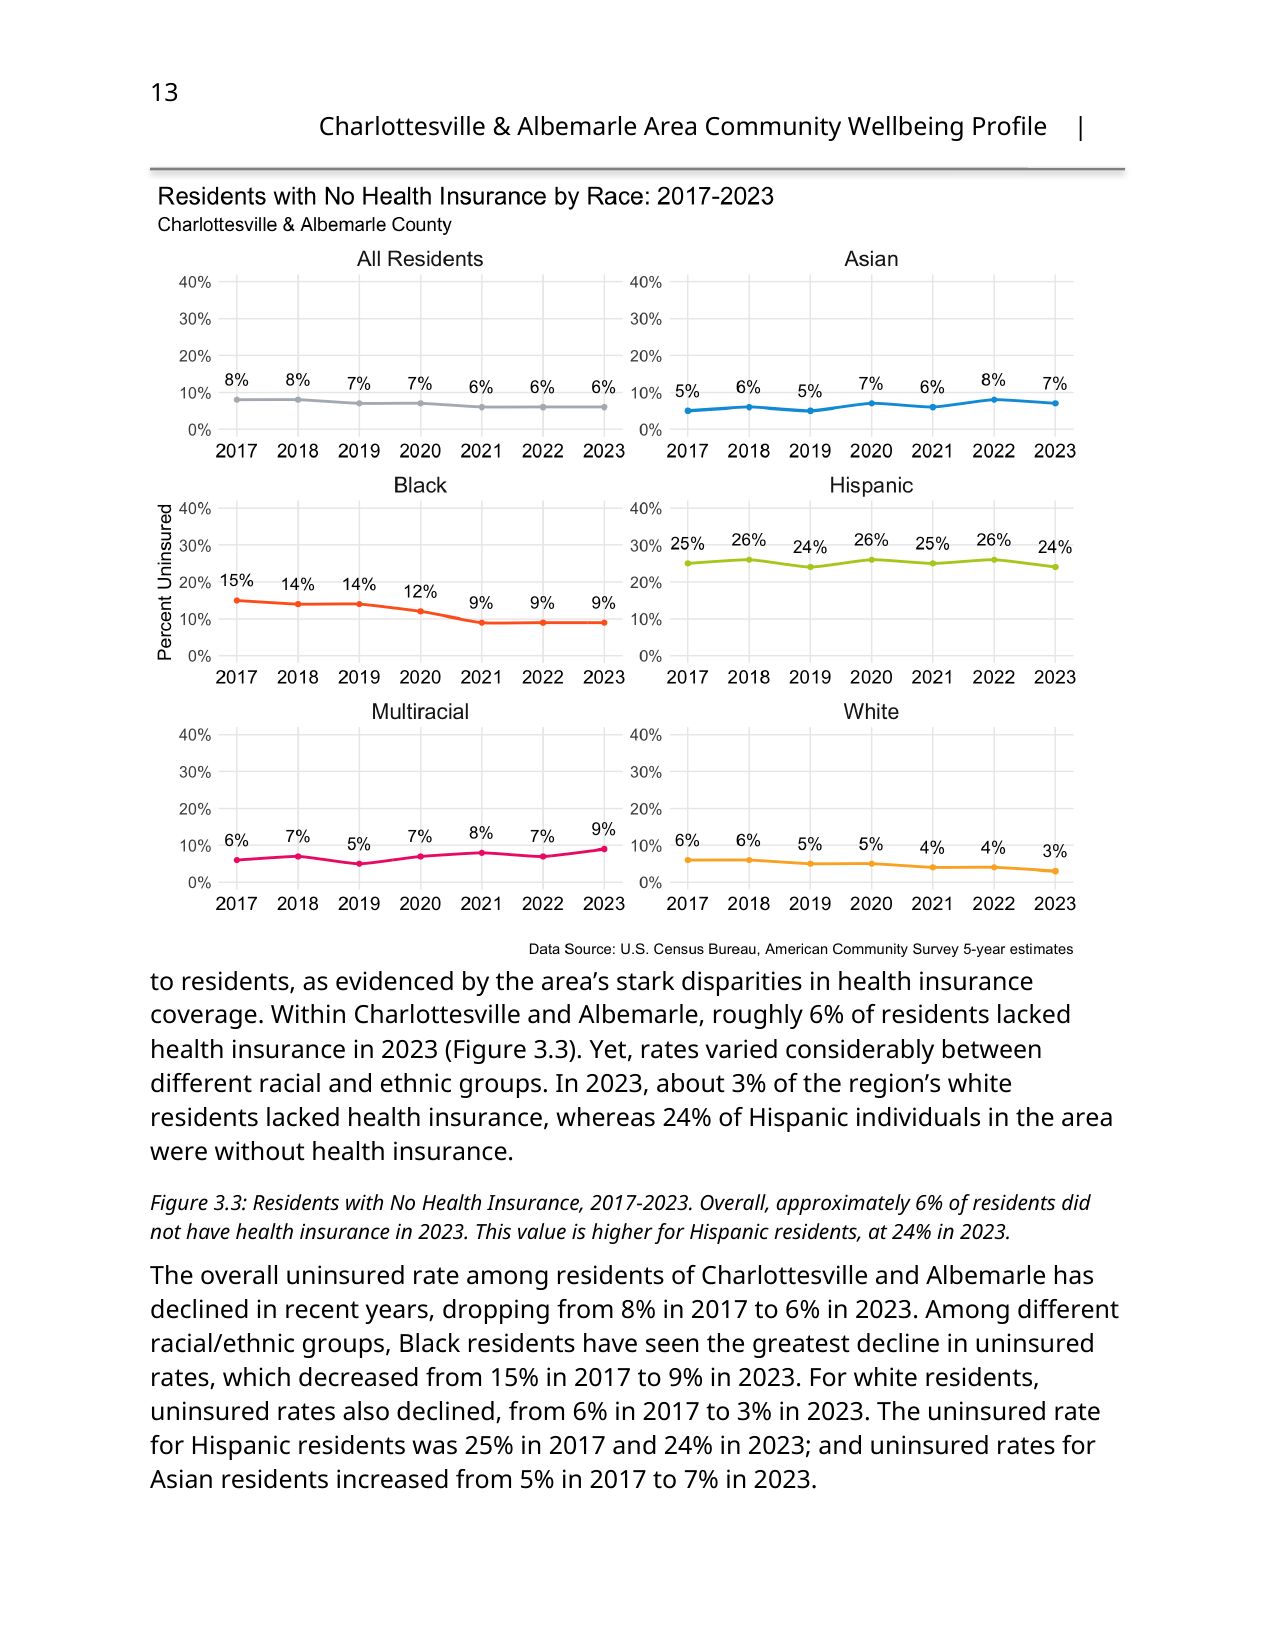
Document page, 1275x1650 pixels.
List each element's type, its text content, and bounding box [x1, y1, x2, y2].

text Figure 3.3: Residents with No Health Insurance, 2017-2023. Overall, approximately 6% of residents did not have health insurance in 2023. This value is higher for Hispanic residents, at 24% in 2023. [150, 1188, 1125, 1245]
picture [150, 180, 1080, 964]
text The overall uninsured rate among residents of Charlottesville and Albemarle has declined in recent years, dropping from 8% in 2017 to 6% in 2023. Among different racial/ethnic groups, Black residents have seen the greatest decline in uninsured rates, which decreased from 15% in 2017 to 9% in 2023. For white residents, uninsured rates also declined, from 6% in 2017 to 3% in 2023. The uninsured rate for Hispanic residents was 25% in 2017 and 24% in 2023; and uninsured rates for Asian residents increased from 5% in 2017 to 7% in 2023. [150, 1258, 1125, 1496]
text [150, 180, 1125, 1167]
